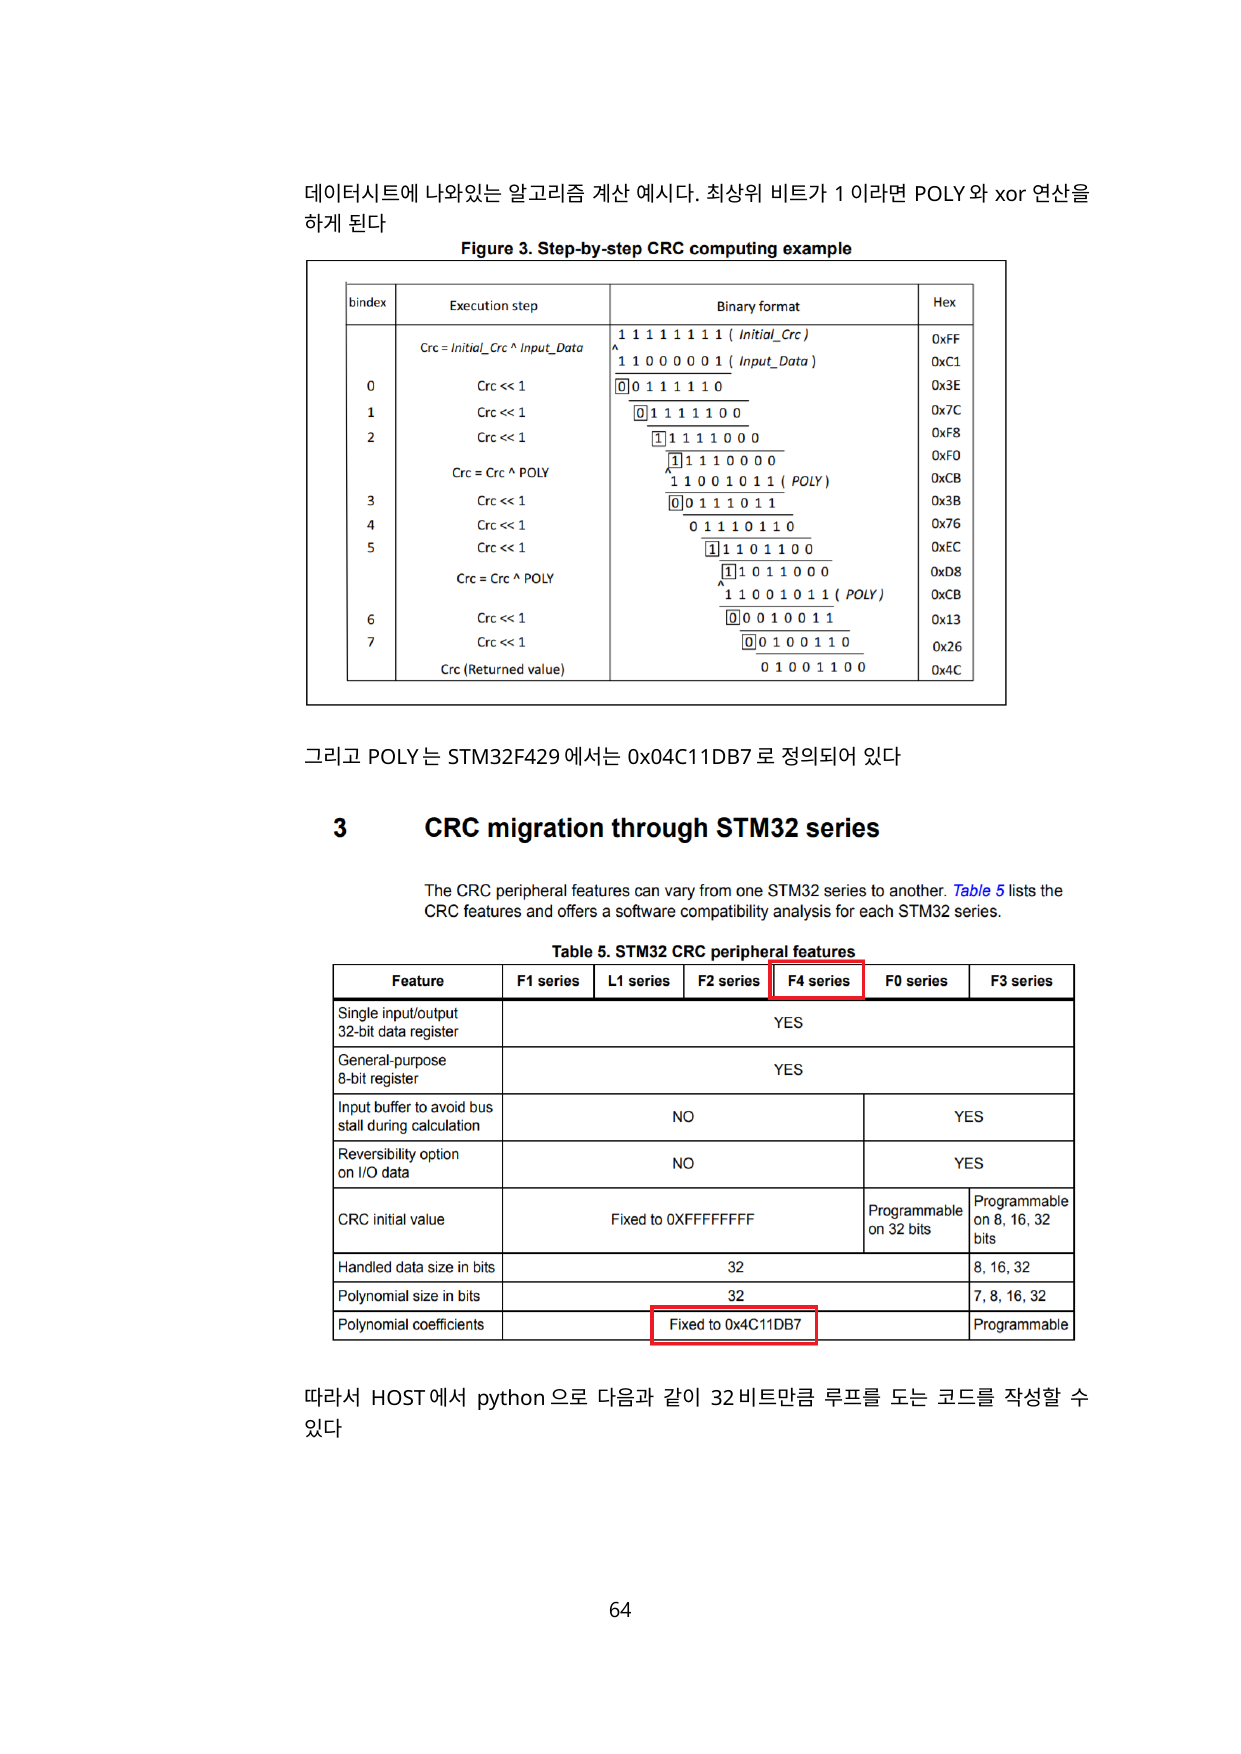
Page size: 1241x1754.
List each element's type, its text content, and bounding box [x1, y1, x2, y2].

picture [304, 799, 1099, 1354]
picture [304, 237, 1009, 712]
list 데이터시트에 나와있는 알고리즘 계산 예시다. 최상위 비트가 1이라면 POLY와 xor 연산을 하게 된다 [304, 177, 1090, 238]
list 그리고 POLY는 STM32F429에서는 0x04C11DB7로 정의되어 있다 [304, 741, 1090, 771]
list 따라서 HOST에서 python으로 다음과 같이 32비트만큼 루프를 도는 코드를 작성할 수 있다 [304, 1382, 1090, 1442]
